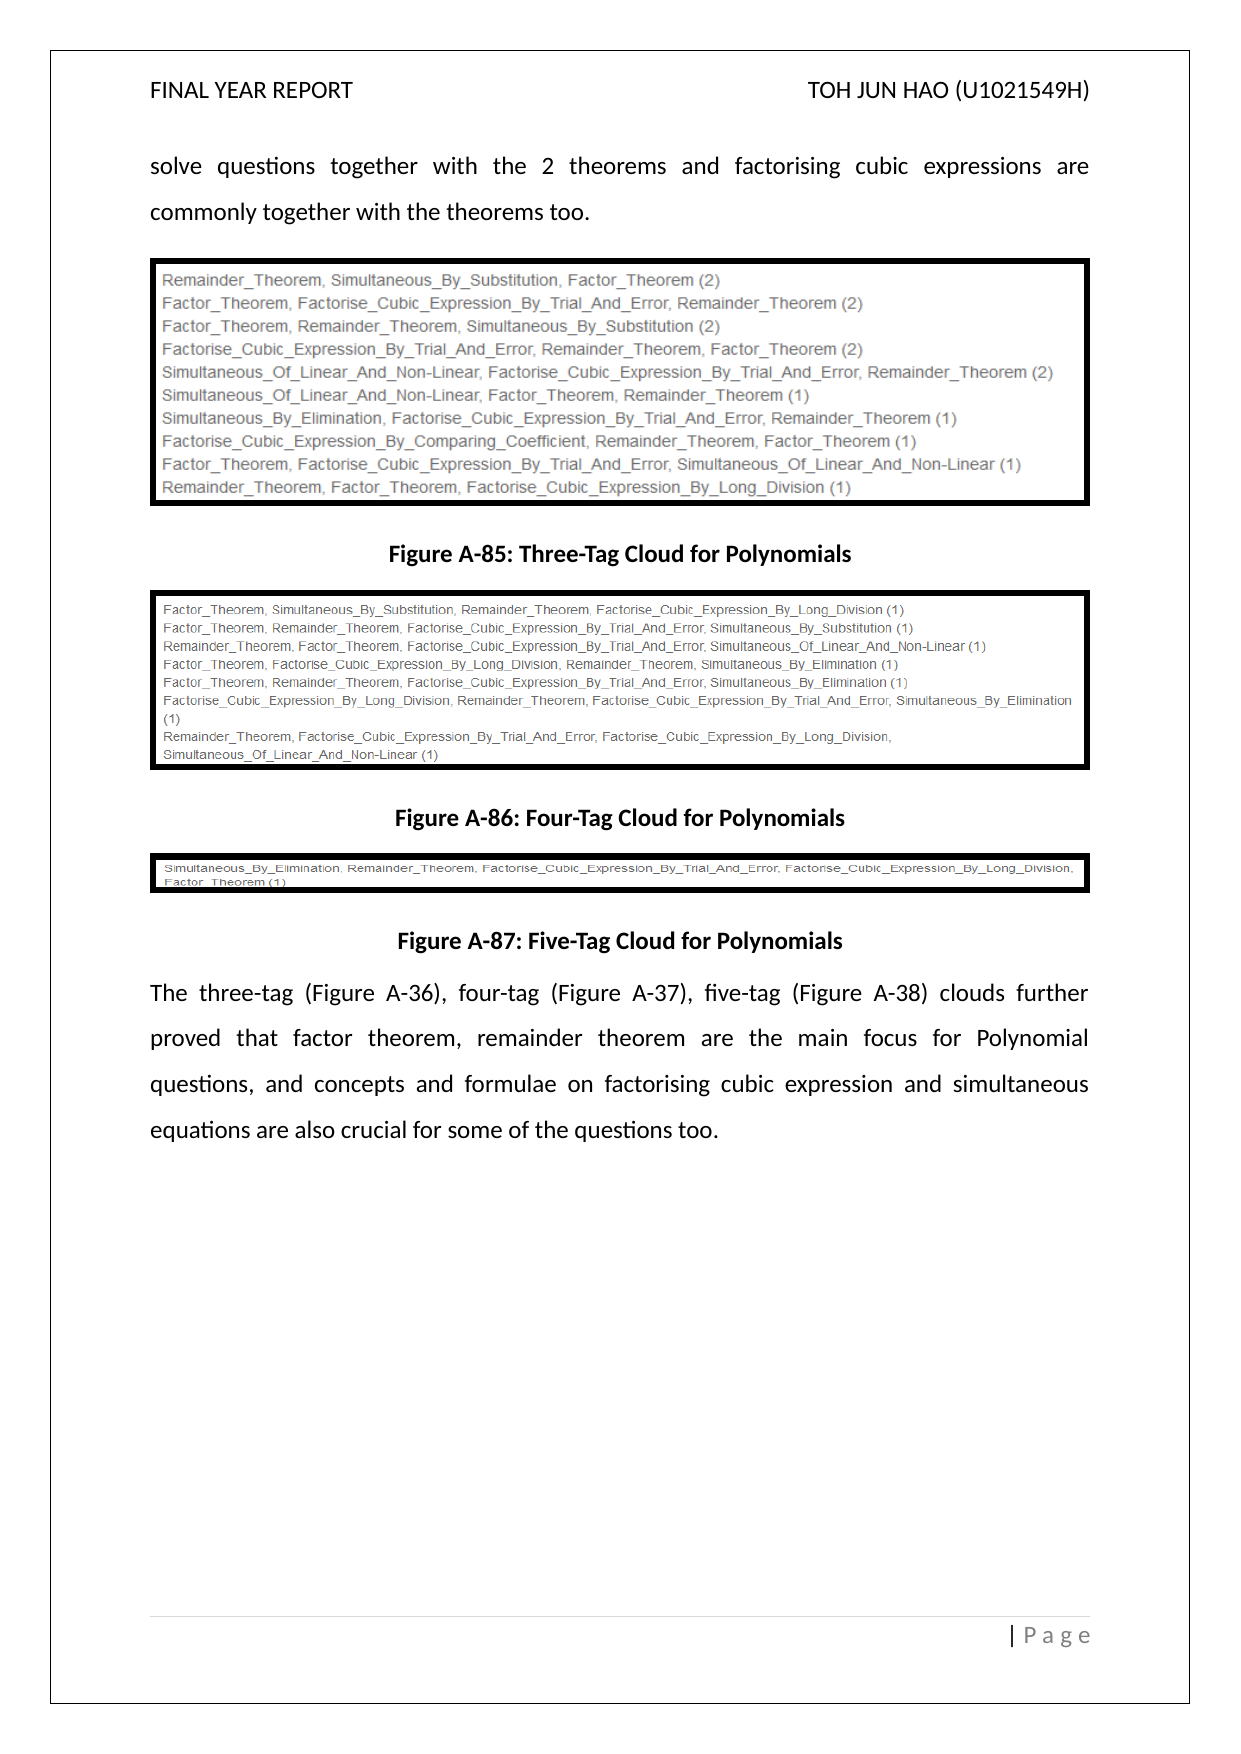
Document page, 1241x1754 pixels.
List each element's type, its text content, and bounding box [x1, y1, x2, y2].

text The three-tag (Figure A-36), four-tag (Figure A-37), five-tag (Figure A-38) clouds further proved that factor theorem, remainder theorem are the main focus for Polynomial questions, and concepts and formulae on factorising cubic expression and simultaneous equations are also crucial for some of the questions too. [150, 977, 1090, 1144]
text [150, 150, 1090, 226]
picture [156, 860, 1084, 887]
picture [156, 596, 1084, 764]
picture [156, 264, 1084, 500]
